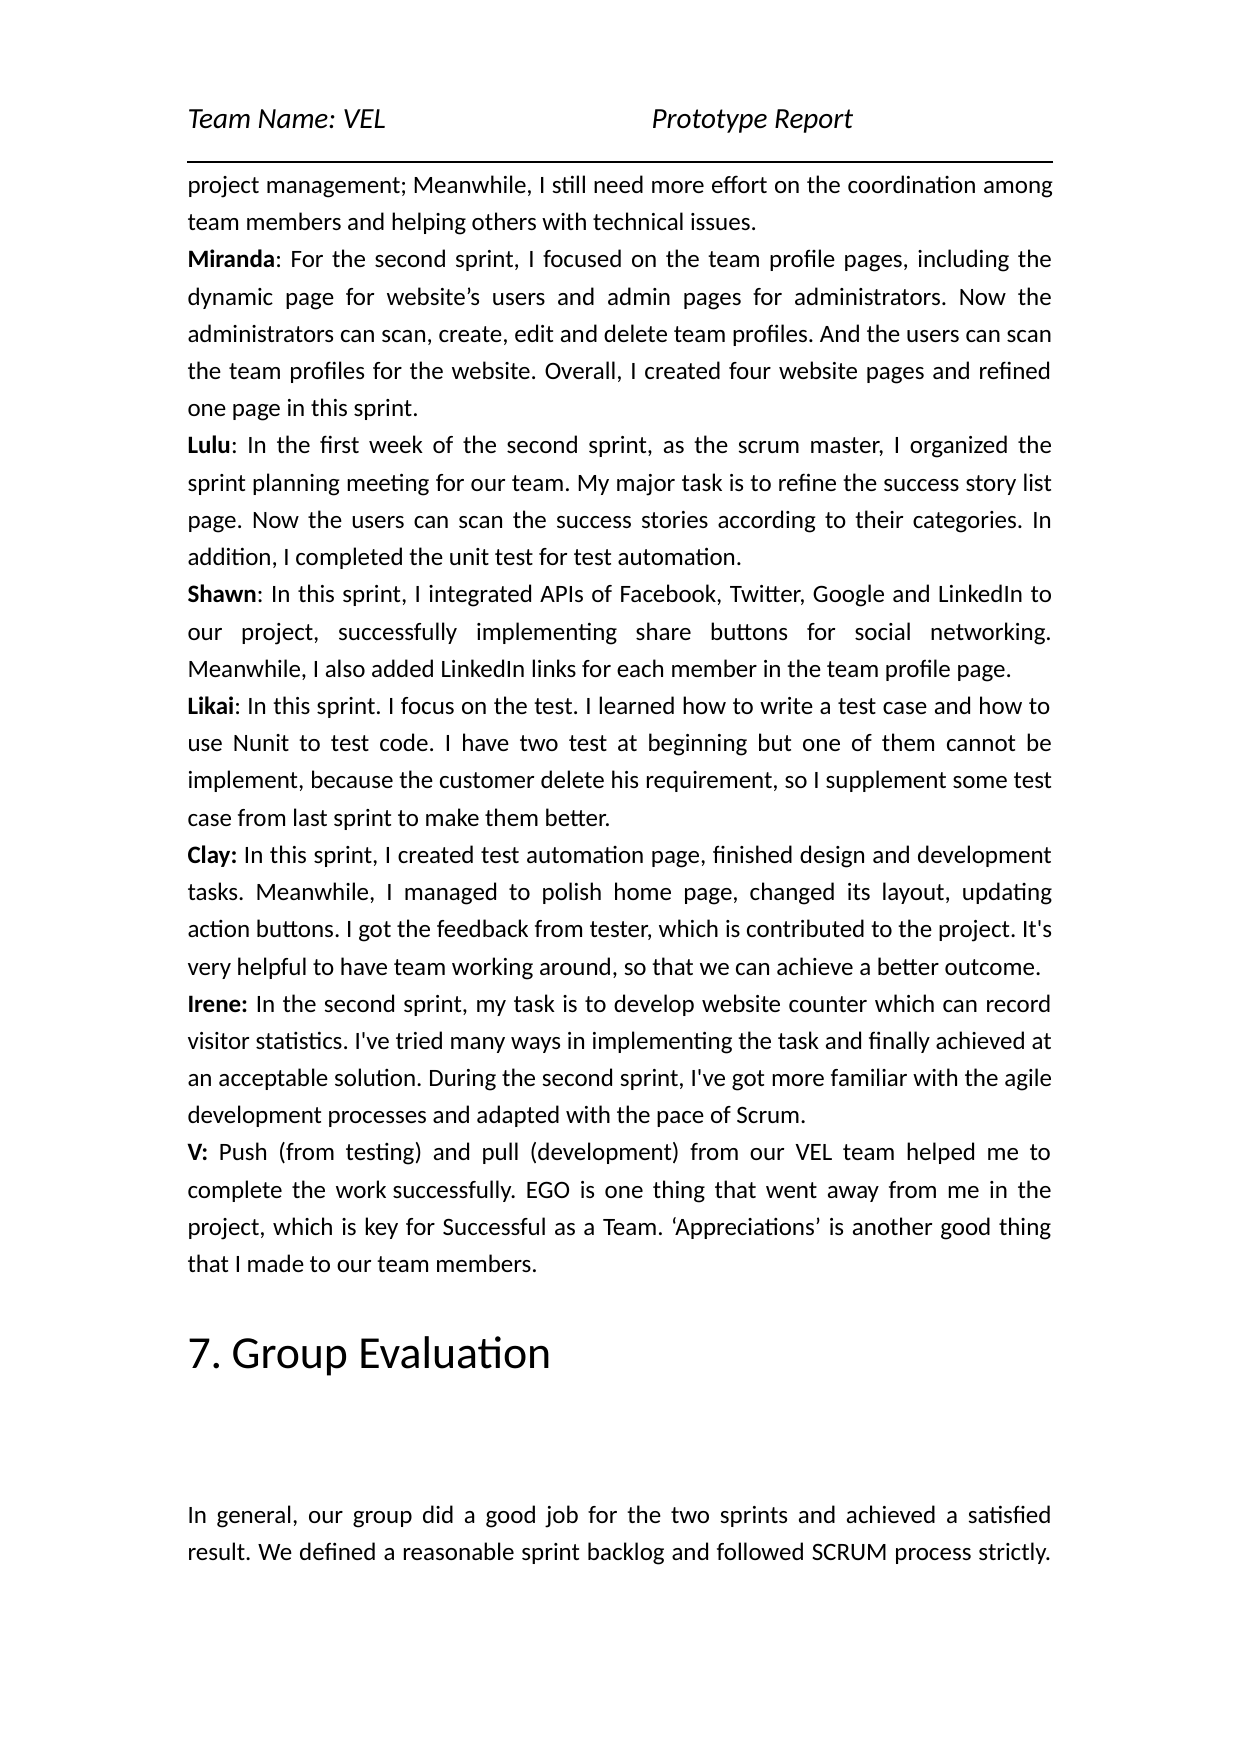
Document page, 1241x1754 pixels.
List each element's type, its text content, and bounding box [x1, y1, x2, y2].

text Clay: In this sprint, I created test automation page, finished design and development tasks. Meanwhile, I managed to polish home page, changed its layout, updating action buttons. I got the feedback from tester, which is contributed to the project. It's very helpful to have team working around, so that we can achieve a better outcome. [187, 838, 1053, 982]
text V: Push (from testing) and pull (development) from our VEL team helped me to complete the work successfully. EGO is one thing that went away from me in the project, which is key for Successful as a Team. ‘Appreciations’ is another good thing that I made to our team members. [187, 1136, 1053, 1280]
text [187, 168, 1053, 238]
text Shawn: In this sprint, I integrated APIs of Facebook, Twitter, Google and LinkedIn to our project, successfully implementing share buttons for social networking. Meanwhile, I also added LinkedIn links for each member in the team profile page. [187, 577, 1053, 684]
text Likai: In this sprint. I focus on the test. I learned how to write a test case and how to use Nunit to test code. I have two test at beginning but one of them cannot be implement, because the customer delete his requirement, so I supplement some test case from last sprint to make them better. [187, 689, 1053, 833]
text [187, 1498, 1053, 1568]
text Lulu: In the first week of the second sprint, as the scrum master, I organized the sprint planning meeting for our team. My major task is to refine the success story list page. Now the users can scan the success stories according to their categories. In addition, I completed the unit test for test automation. [187, 429, 1053, 573]
text Irene: In the second sprint, my task is to develop website counter which can record visitor statistics. I've tried many ways in implementing the task and finally achieved at an acceptable solution. During the second sprint, I've got more familiar with the agile development processes and adapted with the pace of Scrum. [187, 987, 1053, 1131]
subtitle Group Evaluation [187, 1320, 1053, 1385]
text Miranda: For the second sprint, I focused on the team profile pages, including the dynamic page for website’s users and admin pages for administrators. Now the administrators can scan, create, edit and delete team profiles. And the users can scan the team profiles for the website. Overall, I created four website pages and refined one page in this sprint. [187, 242, 1053, 424]
